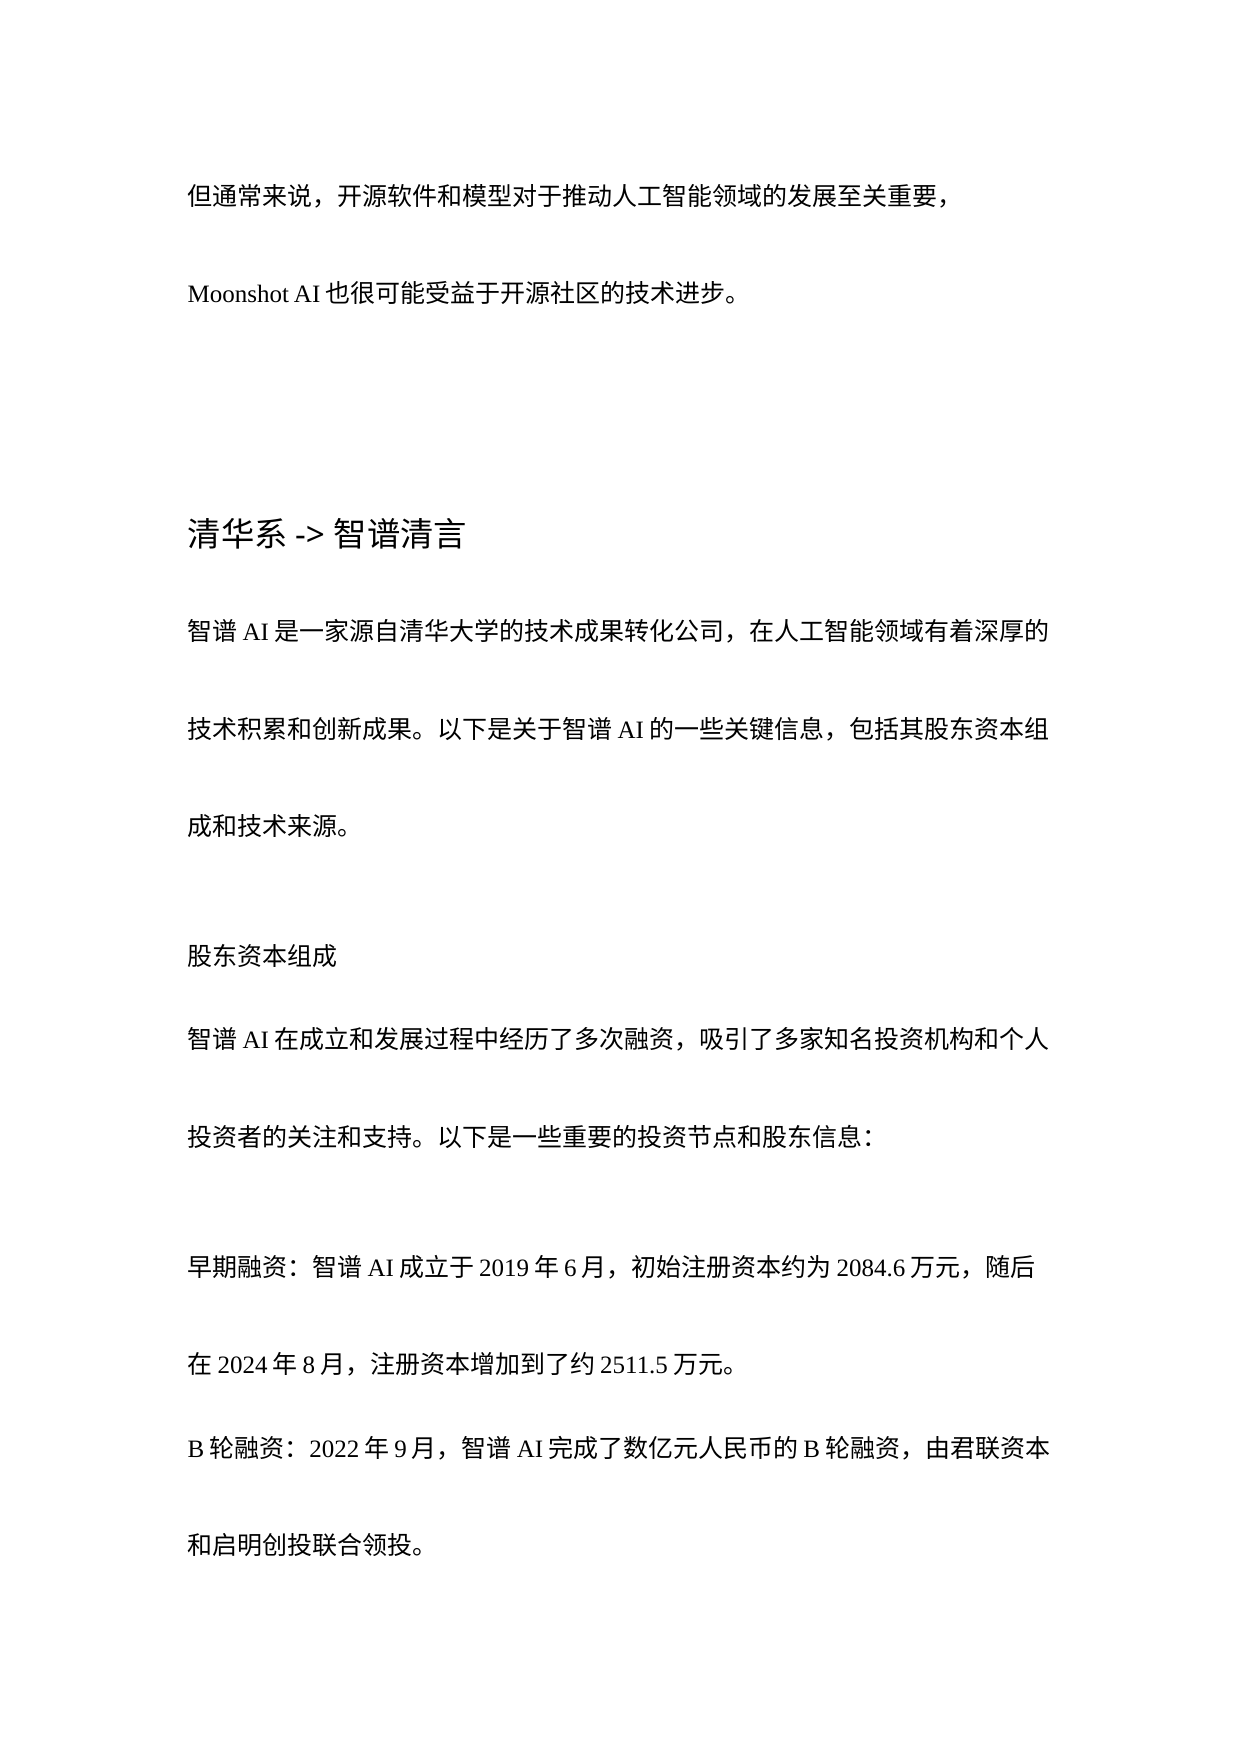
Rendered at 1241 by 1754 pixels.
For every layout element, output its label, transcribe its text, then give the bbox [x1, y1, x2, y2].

text 智谱AI在成立和发展过程中经历了多次融资，吸引了多家知名投资机构和个人投资者的关注和支持。以下是一些重要的投资节点和股东信息： [187, 1006, 1053, 1168]
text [187, 162, 1053, 324]
text 智谱AI是一家源自清华大学的技术成果转化公司，在人工智能领域有着深厚的技术积累和创新成果。以下是关于智谱AI的一些关键信息，包括其股东资本组成和技术来源。 [187, 597, 1053, 857]
text B轮融资：2022年9月，智谱AI完成了数亿元人民币的B轮融资，由君联资本和启明创投联合领投。 [187, 1414, 1053, 1576]
subtitle 清华系 -> 智谱清言 [187, 500, 1053, 565]
text 早期融资：智谱AI成立于2019年6月，初始注册资本约为2084.6万元，随后在2024年8月，注册资本增加到了约2511.5万元。 [187, 1233, 1053, 1396]
text 股东资本组成 [187, 922, 1053, 987]
